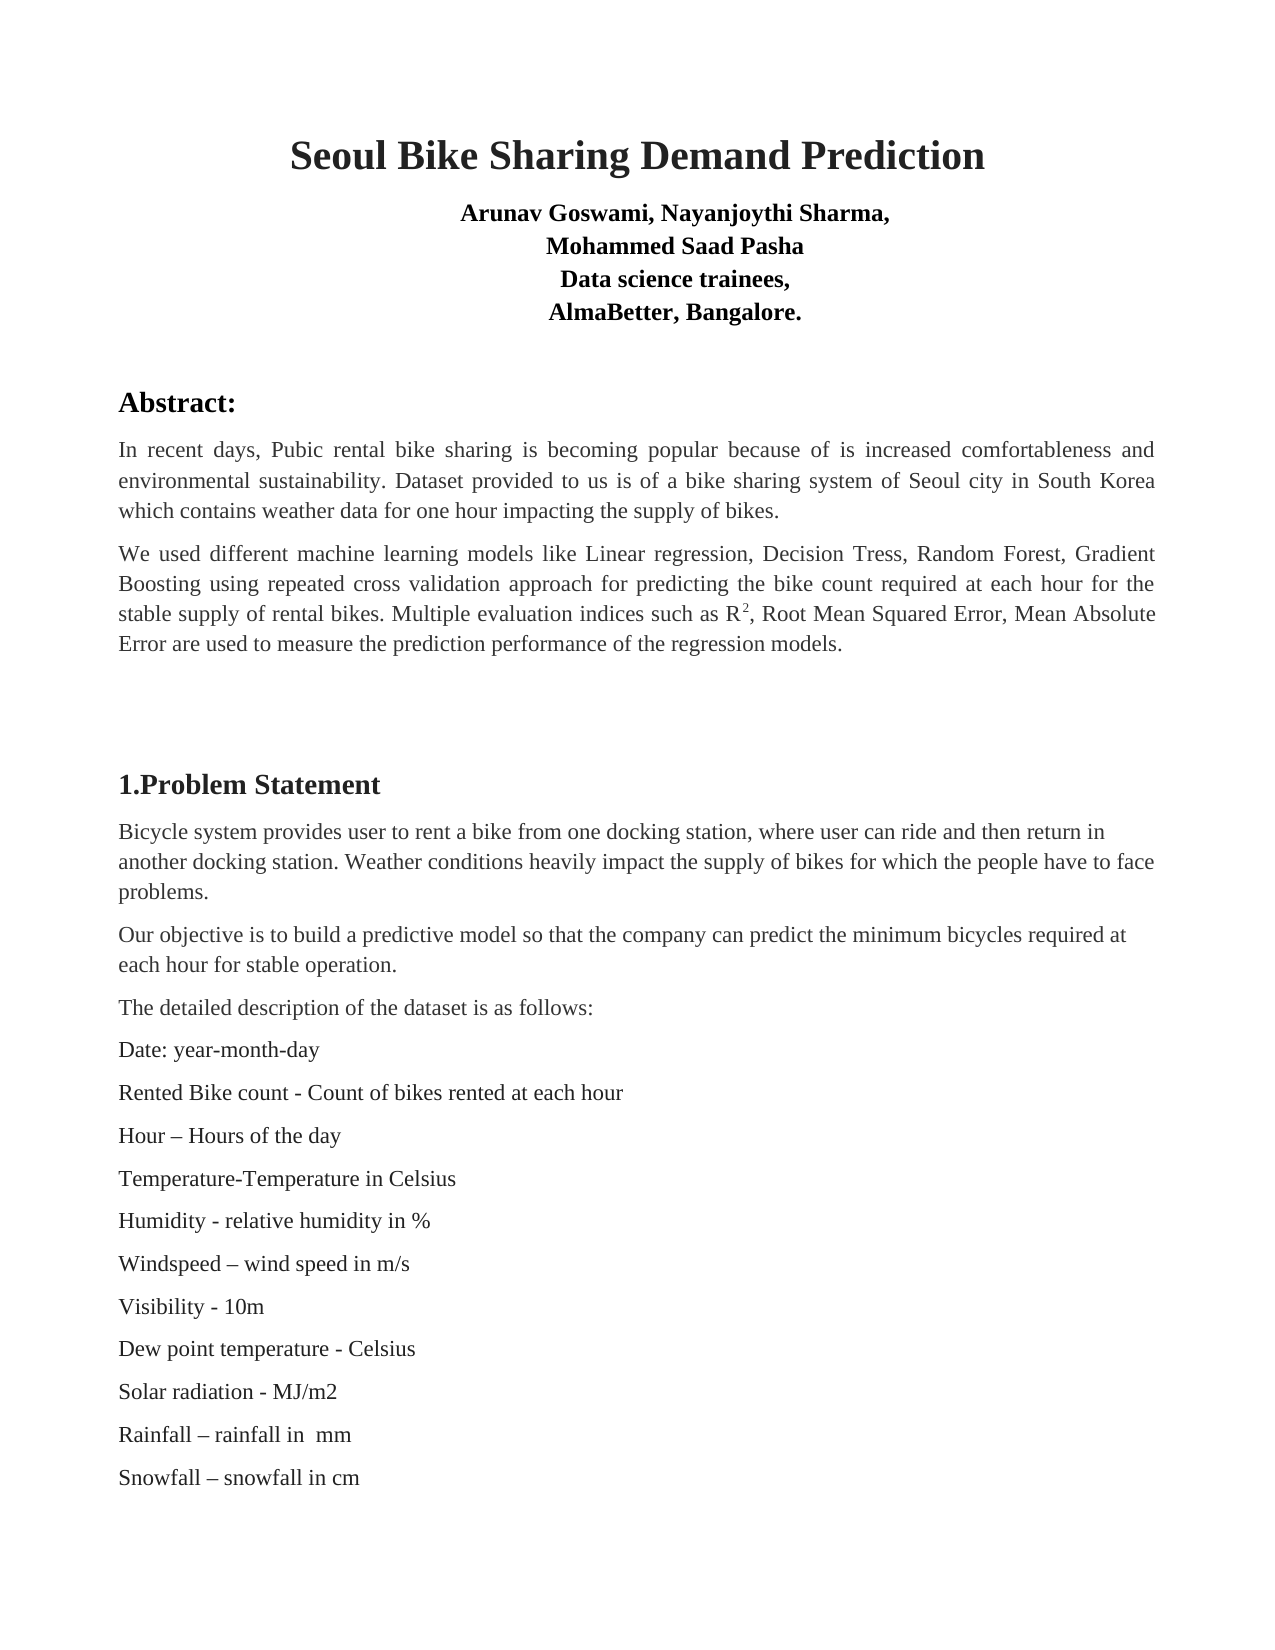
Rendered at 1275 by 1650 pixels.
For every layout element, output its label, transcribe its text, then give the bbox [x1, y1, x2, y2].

text Mohammed Saad Pasha [118, 231, 1157, 260]
text The detailed description of the dataset is as follows: [118, 994, 1157, 1020]
text Temperature-Temperature in Celsius [118, 1165, 1157, 1191]
text Visibility - 10m [118, 1293, 1157, 1319]
text Seoul Bike Sharing Demand Prediction [118, 131, 1157, 178]
text Abstract: [118, 386, 1157, 419]
text Data science trainees, [118, 264, 1157, 293]
text Date: year-month-day [118, 1037, 1157, 1063]
text Arunav Goswami, Nayanjoythi Sharma, [118, 198, 1157, 227]
text 1.Problem Statement [118, 767, 1157, 800]
text Our objective is to build a predictive model so that the company can predict the minimum bicycles required at each hour for stable operation. [118, 921, 1157, 977]
text In recent days, Pubic rental bike sharing is becoming popular because of is increased comfortableness and environmental sustainability. Dataset provided to us is of a bike sharing system of Seoul city in South Korea which contains weather data for one hour impacting the supply of bikes. [118, 437, 1157, 523]
text AlmaBetter, Bangalore. [118, 297, 1157, 326]
text Humidity - relative humidity in % [118, 1207, 1157, 1234]
text Snowfall – snowfall in cm [118, 1464, 1157, 1490]
text Rented Bike count - Count of bikes rented at each hour [118, 1079, 1157, 1106]
text We used different machine learning models like Linear regression, Decision Tress, Random Forest, Gradient Boosting using repeated cross validation approach for predicting the bike count required at each hour for the stable supply of rental bikes. Multiple evaluation indices such as R2, Root Mean Squared Error, Mean Absolute Error are used to measure the prediction performance of the regression models. [118, 540, 1157, 657]
text Windspeed – wind speed in m/s [118, 1250, 1157, 1276]
text Solar radiation - MJ/m2 [118, 1378, 1157, 1404]
text Hour – Hours of the day [118, 1122, 1157, 1148]
text Bicycle system provides user to rent a bike from one docking station, where user can ride and then return in another docking station. Weather conditions heavily impact the supply of bikes for which the people have to face problems. [118, 818, 1157, 904]
text Dew point temperature - Celsius [118, 1336, 1157, 1362]
text Rainfall – rainfall in mm [118, 1421, 1157, 1447]
